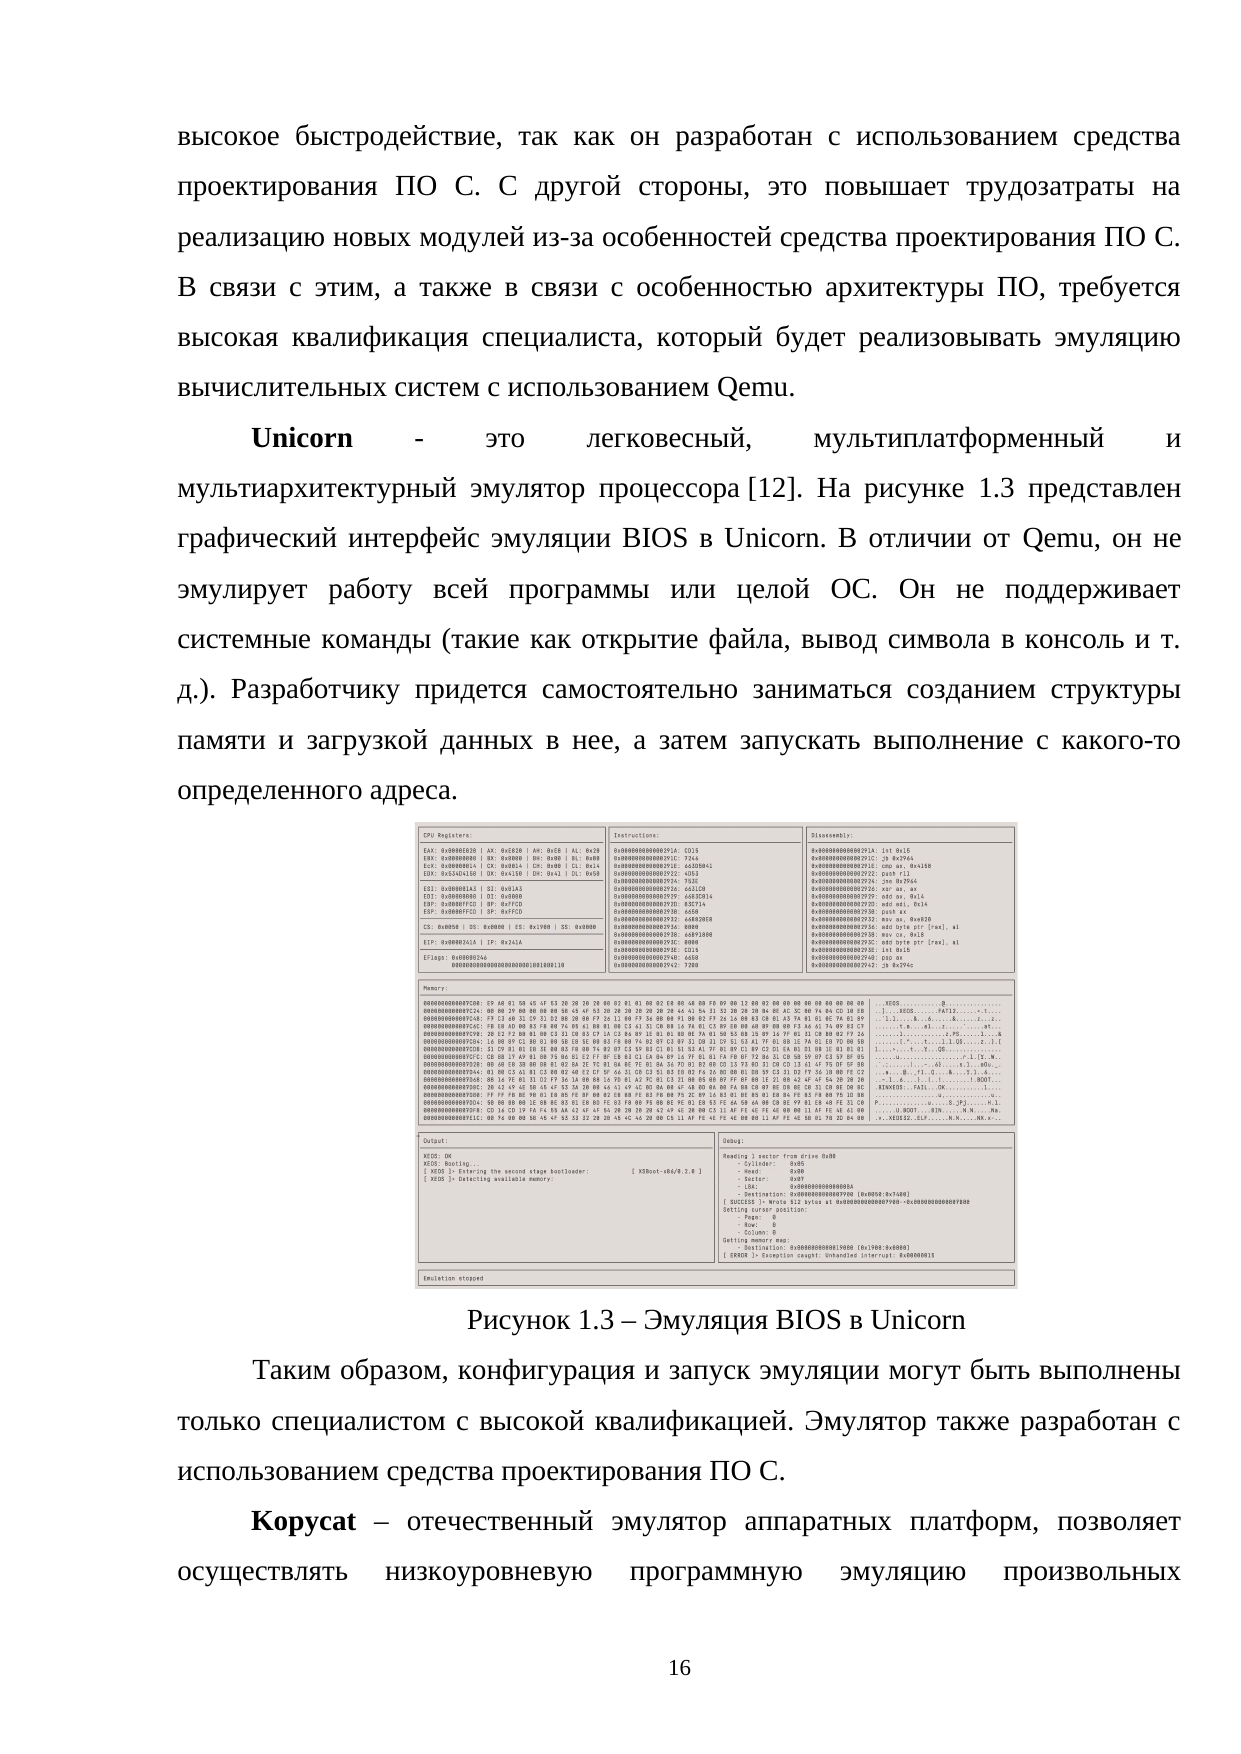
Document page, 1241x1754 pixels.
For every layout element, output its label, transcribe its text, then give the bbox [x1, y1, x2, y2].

text Таким образом, конфигурация и запуск эмуляции могут быть выполнены только специалистом с высокой квалификацией. Эмулятор также разработан с использованием средства проектирования ПО C. [177, 1352, 1182, 1486]
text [177, 118, 1182, 403]
text Unicorn - это легковесный, мультиплатформенный и мультиархитектурный эмулятор процессора [12]. На рисунке 1.3 представлен графический интерфейс эмуляции BIOS в Unicorn. В отличии от Qemu, он не эмулирует работу всей программы или целой ОС. Он не поддерживает системные команды (такие как открытие файла, вывод символа в консоль и т. д.). Разработчику придется самостоятельно заниматься созданием структуры памяти и загрузкой данных в нее, а затем запускать выполнение с какого-то определенного адреса. [177, 420, 1182, 806]
picture [414, 822, 1018, 1289]
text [177, 1503, 1182, 1587]
text Рисунок 1.3 – Эмуляция BIOS в Unicorn [177, 1302, 1182, 1336]
